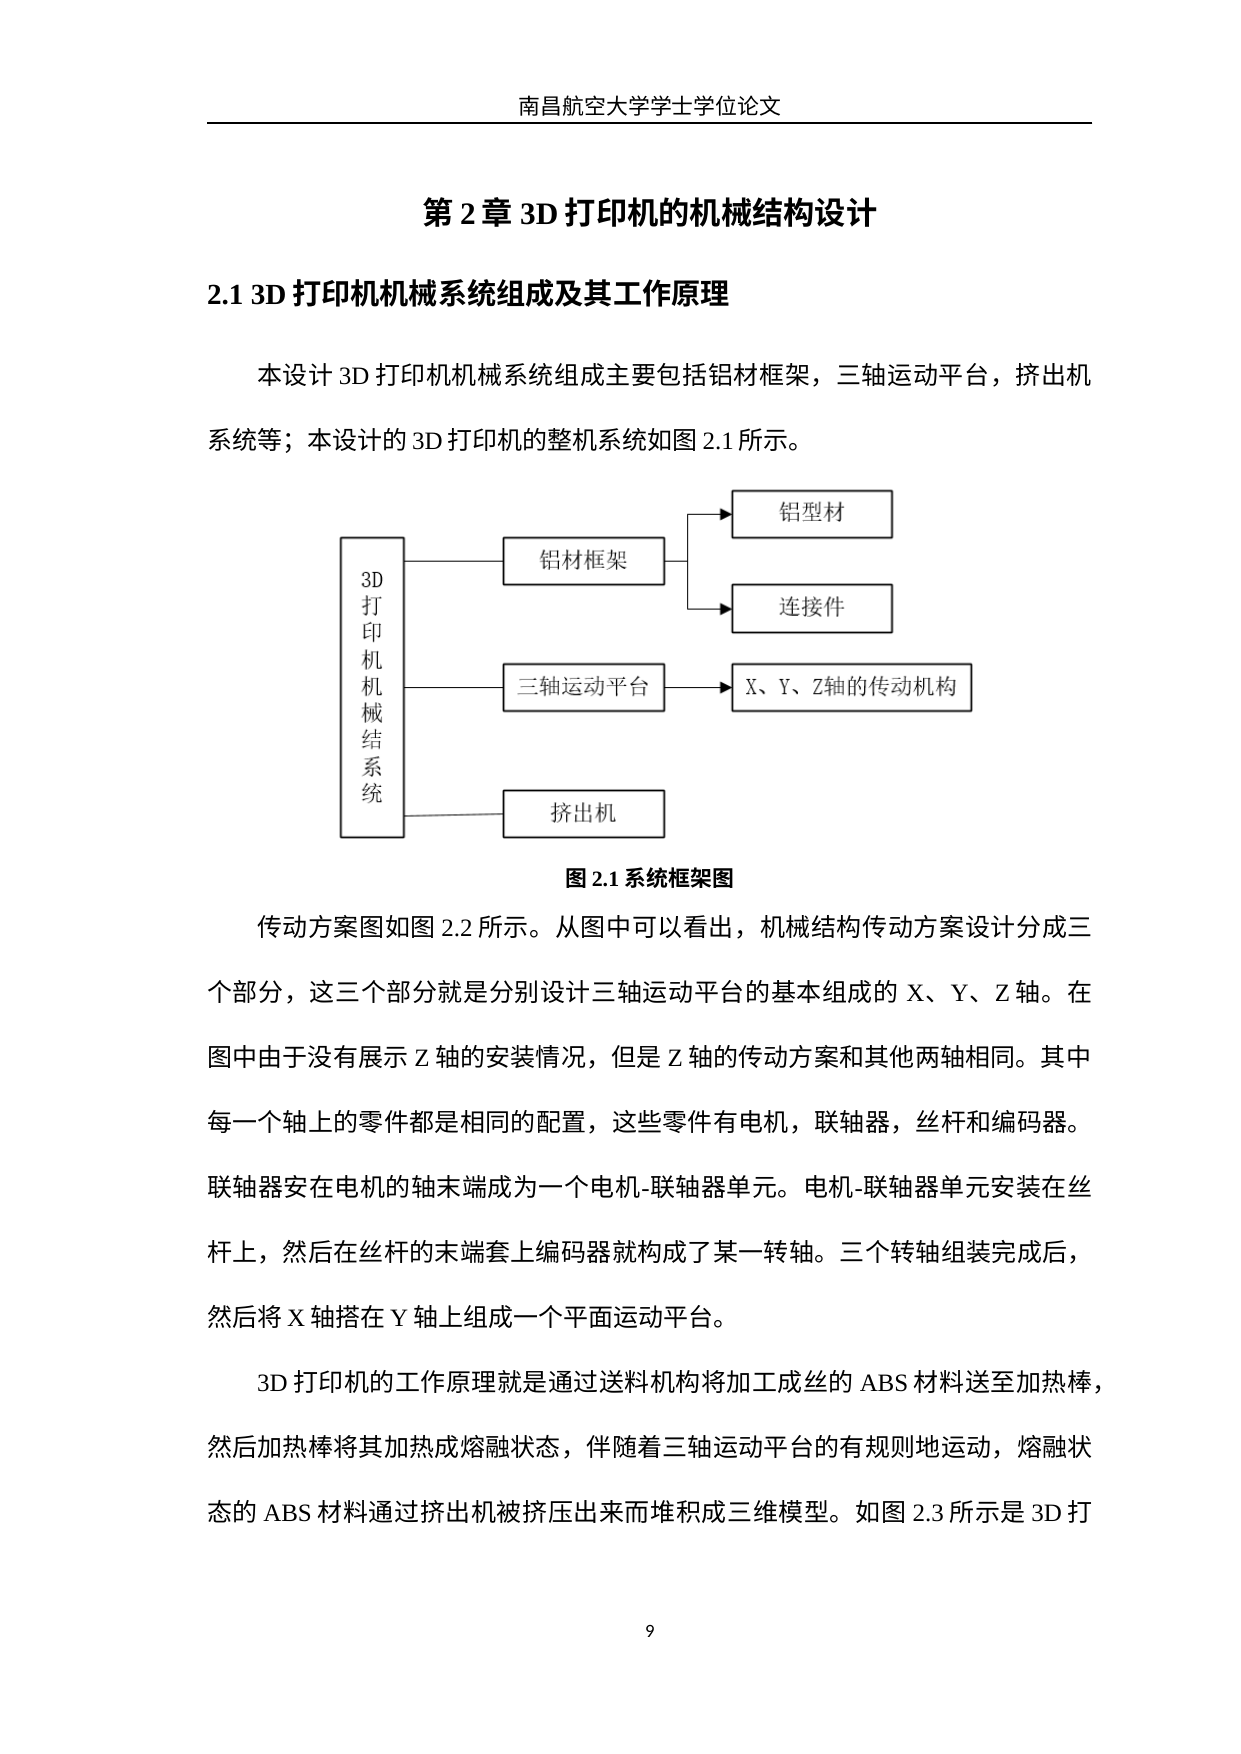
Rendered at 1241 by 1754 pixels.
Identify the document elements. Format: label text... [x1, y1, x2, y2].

subtitle 第2章 3D打印机的机械结构设计 [207, 178, 1092, 243]
subtitle 2.1 3D打印机机械系统组成及其工作原理 [207, 259, 1092, 324]
picture [320, 470, 979, 843]
text 传动方案图如图2.2所示。从图中可以看出，机械结构传动方案设计分成三个部分，这三个部分就是分别设计三轴运动平台的基本组成的X、Y、Z轴。在图中由于没有展示Z轴的安装情况，但是Z轴的传动方案和其他两轴相同。其中每一个轴上的零件都是相同的配置，这些零件有电机，联轴器，丝杆和编码器。联轴器安在电机的轴末端成为一个电机-联轴器单元。电机-联轴器单元安装在丝杆上，然后在丝杆的末端套上编码器就构成了某一转轴。三个转轴组装完成后，然后将X轴搭在Y轴上组成一个平面运动平台。 [207, 893, 1092, 1348]
text 3D打印机的工作原理就是通过送料机构将加工成丝的ABS材料送至加热棒，然后加热棒将其加热成熔融状态，伴随着三轴运动平台的有规则地运动，熔融状态的ABS材料通过挤出机被挤压出来而堆积成三维模型。如图2.3所示是3D打印机的工作原理图。 [207, 1348, 1092, 1543]
text 图2.1 系统框架图 [207, 861, 1092, 893]
text 本设计3D打印机机械系统组成主要包括铝材框架，三轴运动平台，挤出机系统等；本设计的3D打印机的整机系统如图2.1所示。 [207, 341, 1092, 471]
